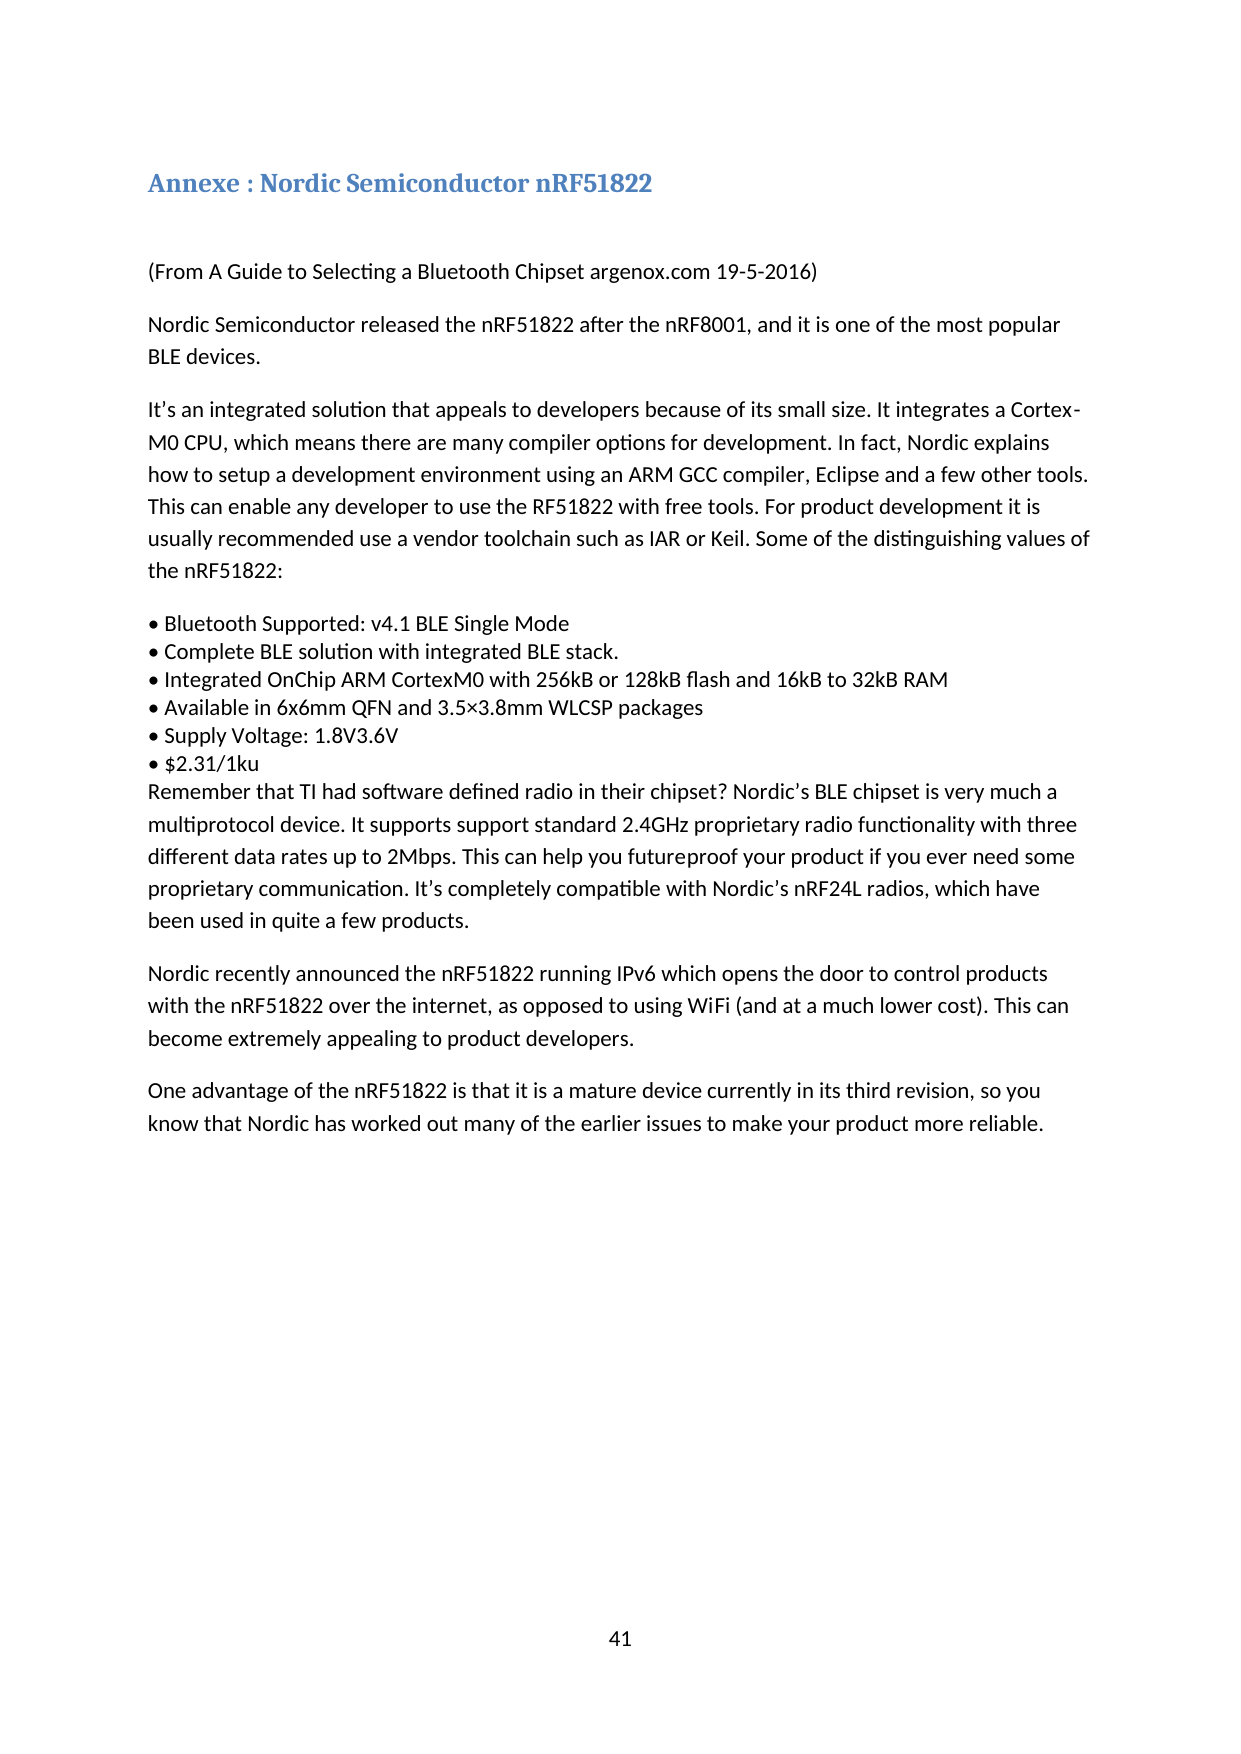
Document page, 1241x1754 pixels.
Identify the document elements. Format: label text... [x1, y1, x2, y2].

text • Integrated On­Chip ARM Cortex­M0 with 256kB or 128kB flash and 16kB to 32kB RAM [148, 665, 1093, 693]
text • Supply Voltage: 1.8V­3.6V [148, 721, 1093, 749]
text Remember that TI had software defined radio in their chipset? Nordic’s BLE chipset is very much a multi­protocol device. It supports support standard 2.4GHz proprietary radio functionality with three different data rates up to 2Mbps. This can help you future­proof your product if you ever need some proprietary communication. It’s completely compatible with Nordic’s nRF24L radios, which have been used in quite a few products. [148, 777, 1093, 934]
text Nordic Semiconductor released the nRF51822 after the nRF8001, and it is one of the most popular BLE devices. [148, 310, 1093, 370]
subtitle Annexe : Nordic Semiconductor nRF51822 [148, 168, 1093, 199]
text (From A Guide to Selecting a Bluetooth Chipset argenox.com 19-5-2016) [148, 257, 1093, 285]
text • Available in 6x6mm QFN and 3.5×3.8mm WLCSP packages [148, 693, 1093, 721]
text • $2.31/1ku [148, 749, 1093, 777]
text • Complete BLE solution with integrated BLE stack. [148, 637, 1093, 665]
text It’s an integrated solution that appeals to developers because of its small size. It integrates a Cortex­M0 CPU, which means there are many compiler options for development. In fact, Nordic explains how to setup a development environment using an ARM GCC compiler, Eclipse and a few other tools. This can enable any developer to use the RF51822 with free tools. For product development it is usually recommended use a vendor toolchain such as IAR or Keil. Some of the distinguishing values of the nRF51822: [148, 395, 1093, 584]
text Nordic recently announced the nRF51822 running IPv6 which opens the door to control products with the nRF51822 over the internet, as opposed to using Wi­Fi (and at a much lower cost). This can become extremely appealing to product developers. [148, 959, 1093, 1052]
text One advantage of the nRF51822 is that it is a mature device currently in its third revision, so you know that Nordic has worked out many of the earlier issues to make your product more reliable. [148, 1077, 1093, 1137]
text • Bluetooth Supported: v4.1 BLE Single Mode [148, 609, 1093, 637]
